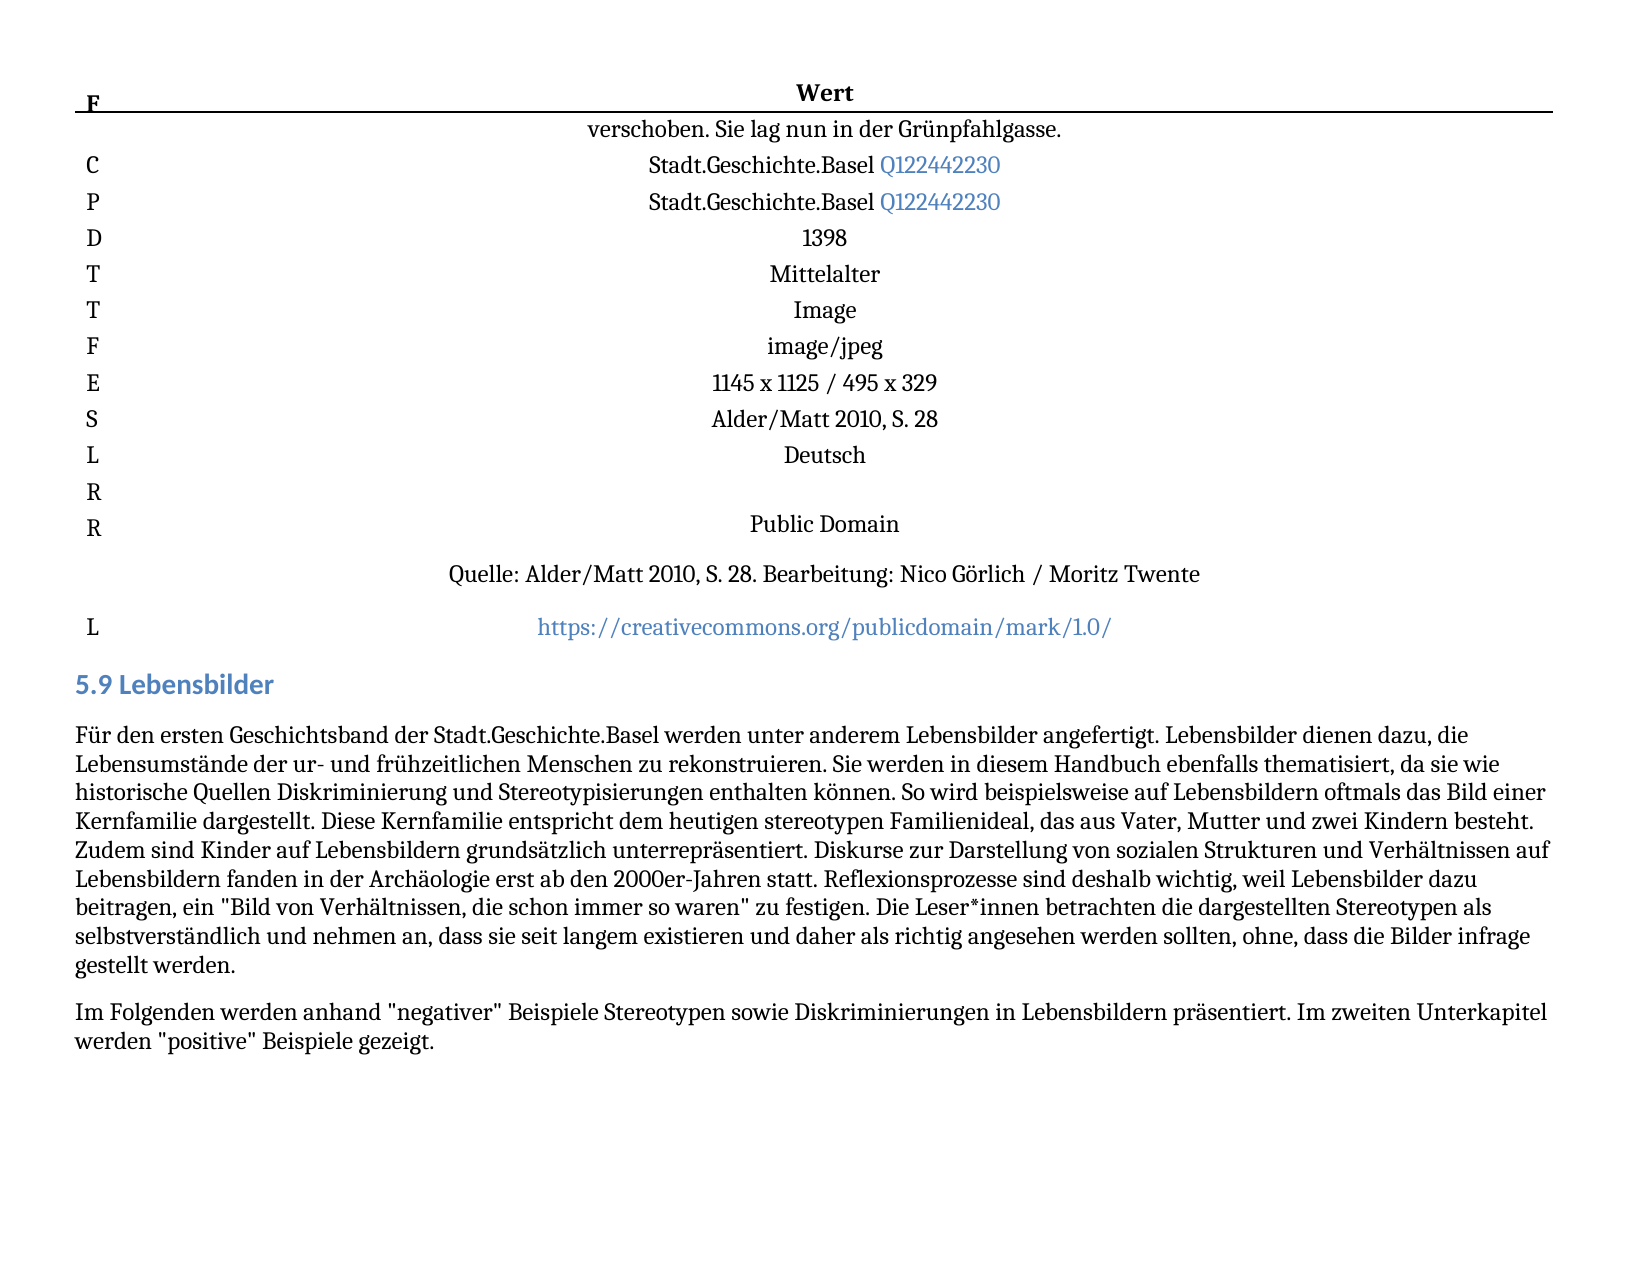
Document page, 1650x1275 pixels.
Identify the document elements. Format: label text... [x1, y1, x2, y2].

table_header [64, 75, 1564, 646]
text Im Folgenden werden anhand "negativer" Beispiele Stereotypen sowie Diskriminierungen in Lebensbildern präsentiert. Im zweiten Unterkapitel werden "positive" Beispiele gezeigt. [75, 998, 1575, 1056]
text Für den ersten Geschichtsband der Stadt.Geschichte.Basel werden unter anderem Lebensbilder angefertigt. Lebensbilder dienen dazu, die Lebensumstände der ur- und frühzeitlichen Menschen zu rekonstruieren. Sie werden in diesem Handbuch ebenfalls thematisiert, da sie wie historische Quellen Diskriminierung und Stereotypisierungen enthalten können. So wird beispielsweise auf Lebensbildern oftmals das Bild einer Kernfamilie dargestellt. Diese Kernfamilie entspricht dem heutigen stereotypen Familienideal, das aus Vater, Mutter und zwei Kindern besteht. Zudem sind Kinder auf Lebensbildern grundsätzlich unterrepräsentiert. Diskurse zur Darstellung von sozialen Strukturen und Verhältnissen auf Lebensbildern fanden in der Archäologie erst ab den 2000er-Jahren statt. Reflexionsprozesse sind deshalb wichtig, weil Lebensbilder dazu beitragen, ein "Bild von Verhältnissen, die schon immer so waren" zu festigen. Die Leser*innen betrachten die dargestellten Stereotypen als selbstverständlich und nehmen an, dass sie seit langem existieren und daher als richtig angesehen werden sollten, ohne, dass die Bilder infrage gestellt werden. [75, 721, 1575, 979]
subtitle 5.9 Lebensbilder [75, 666, 1575, 702]
